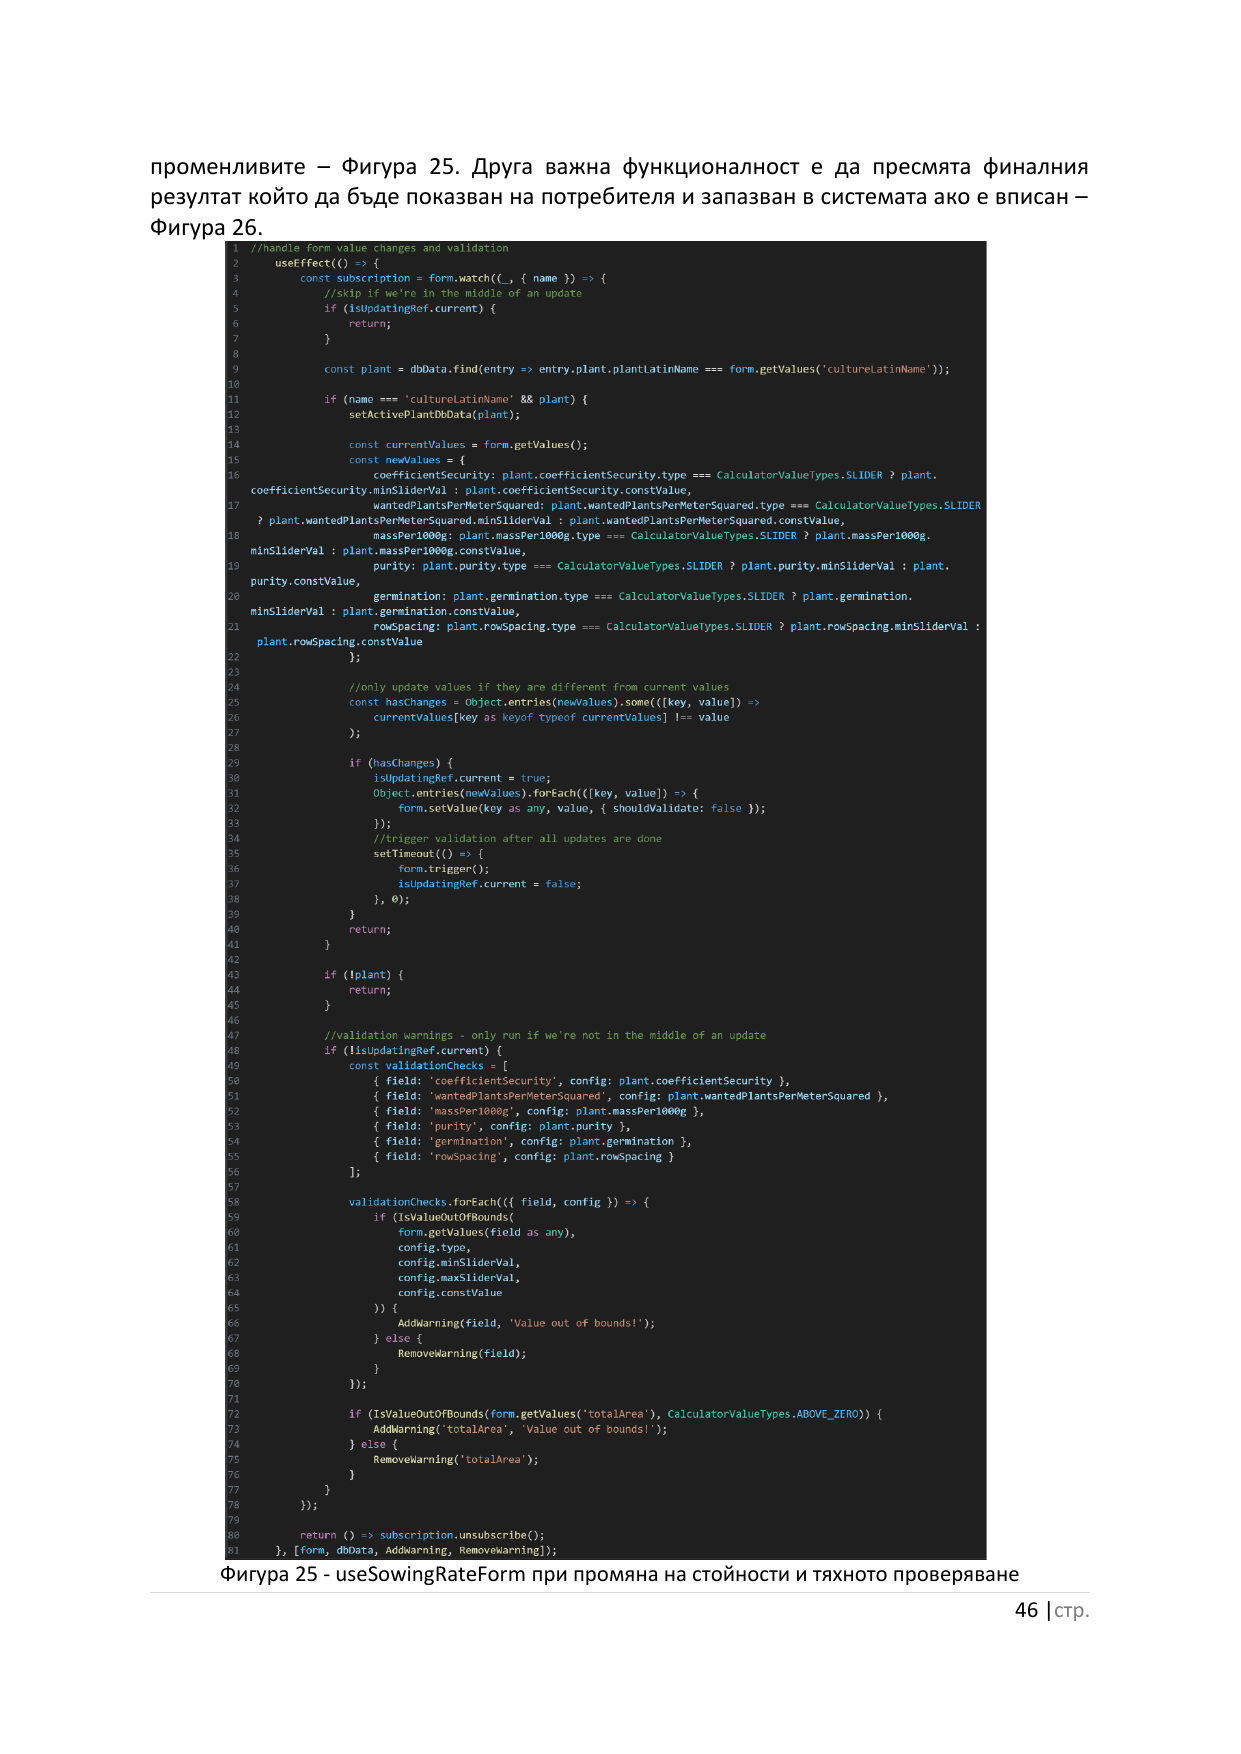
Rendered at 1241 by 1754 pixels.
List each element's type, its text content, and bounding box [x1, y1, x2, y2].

picture [225, 241, 987, 1560]
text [150, 150, 1090, 242]
text Фигура 25 - useSowingRateForm при промяна на стойности и тяхното проверяване [150, 1559, 1090, 1588]
